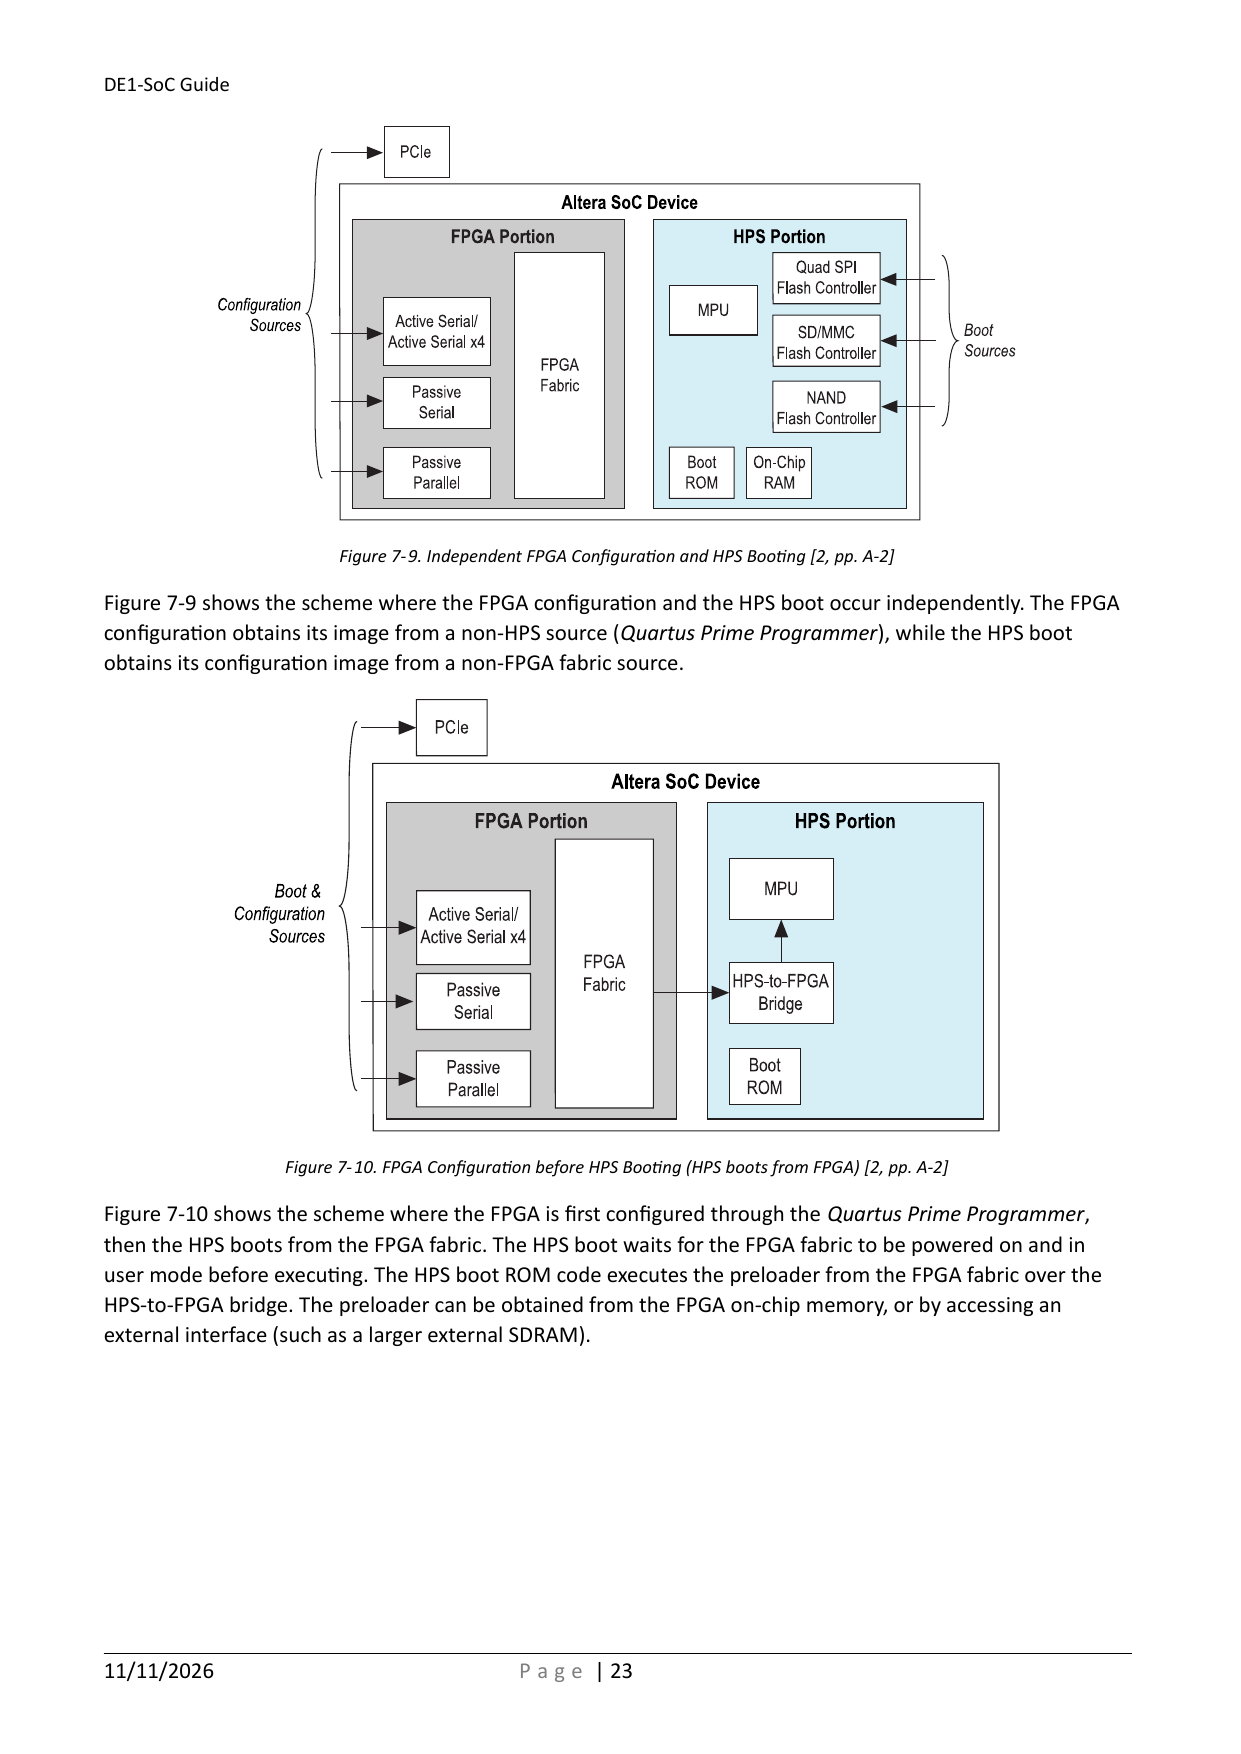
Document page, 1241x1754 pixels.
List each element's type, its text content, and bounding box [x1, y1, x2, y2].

text Figure 7-6. FPGA Configuration before HPS Booting (HPS boots from FPGA) [103, 1156, 1132, 1179]
text Figure 7-5. Independent FPGA Configuration and HPS Booting [103, 544, 1132, 567]
